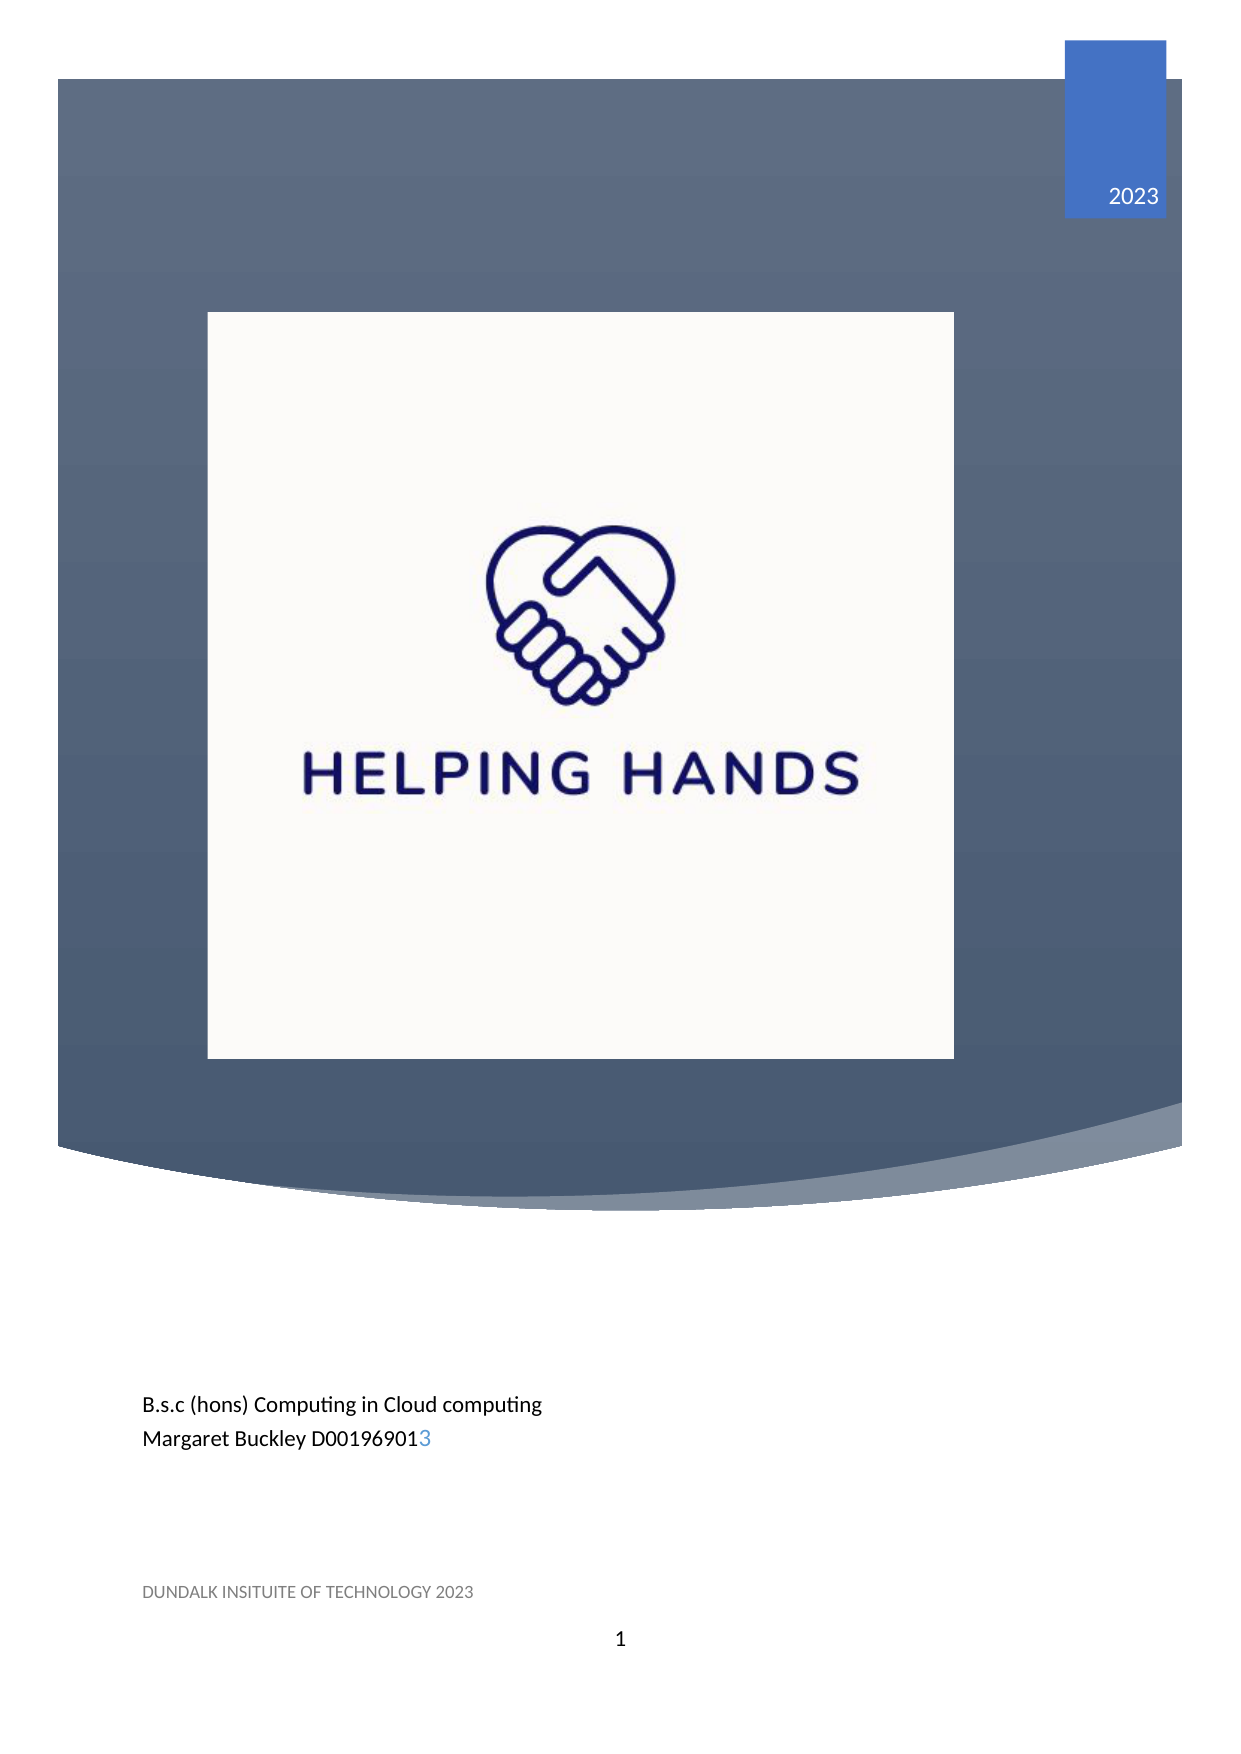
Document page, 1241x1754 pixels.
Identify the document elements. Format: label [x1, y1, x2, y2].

picture [207, 312, 954, 1059]
